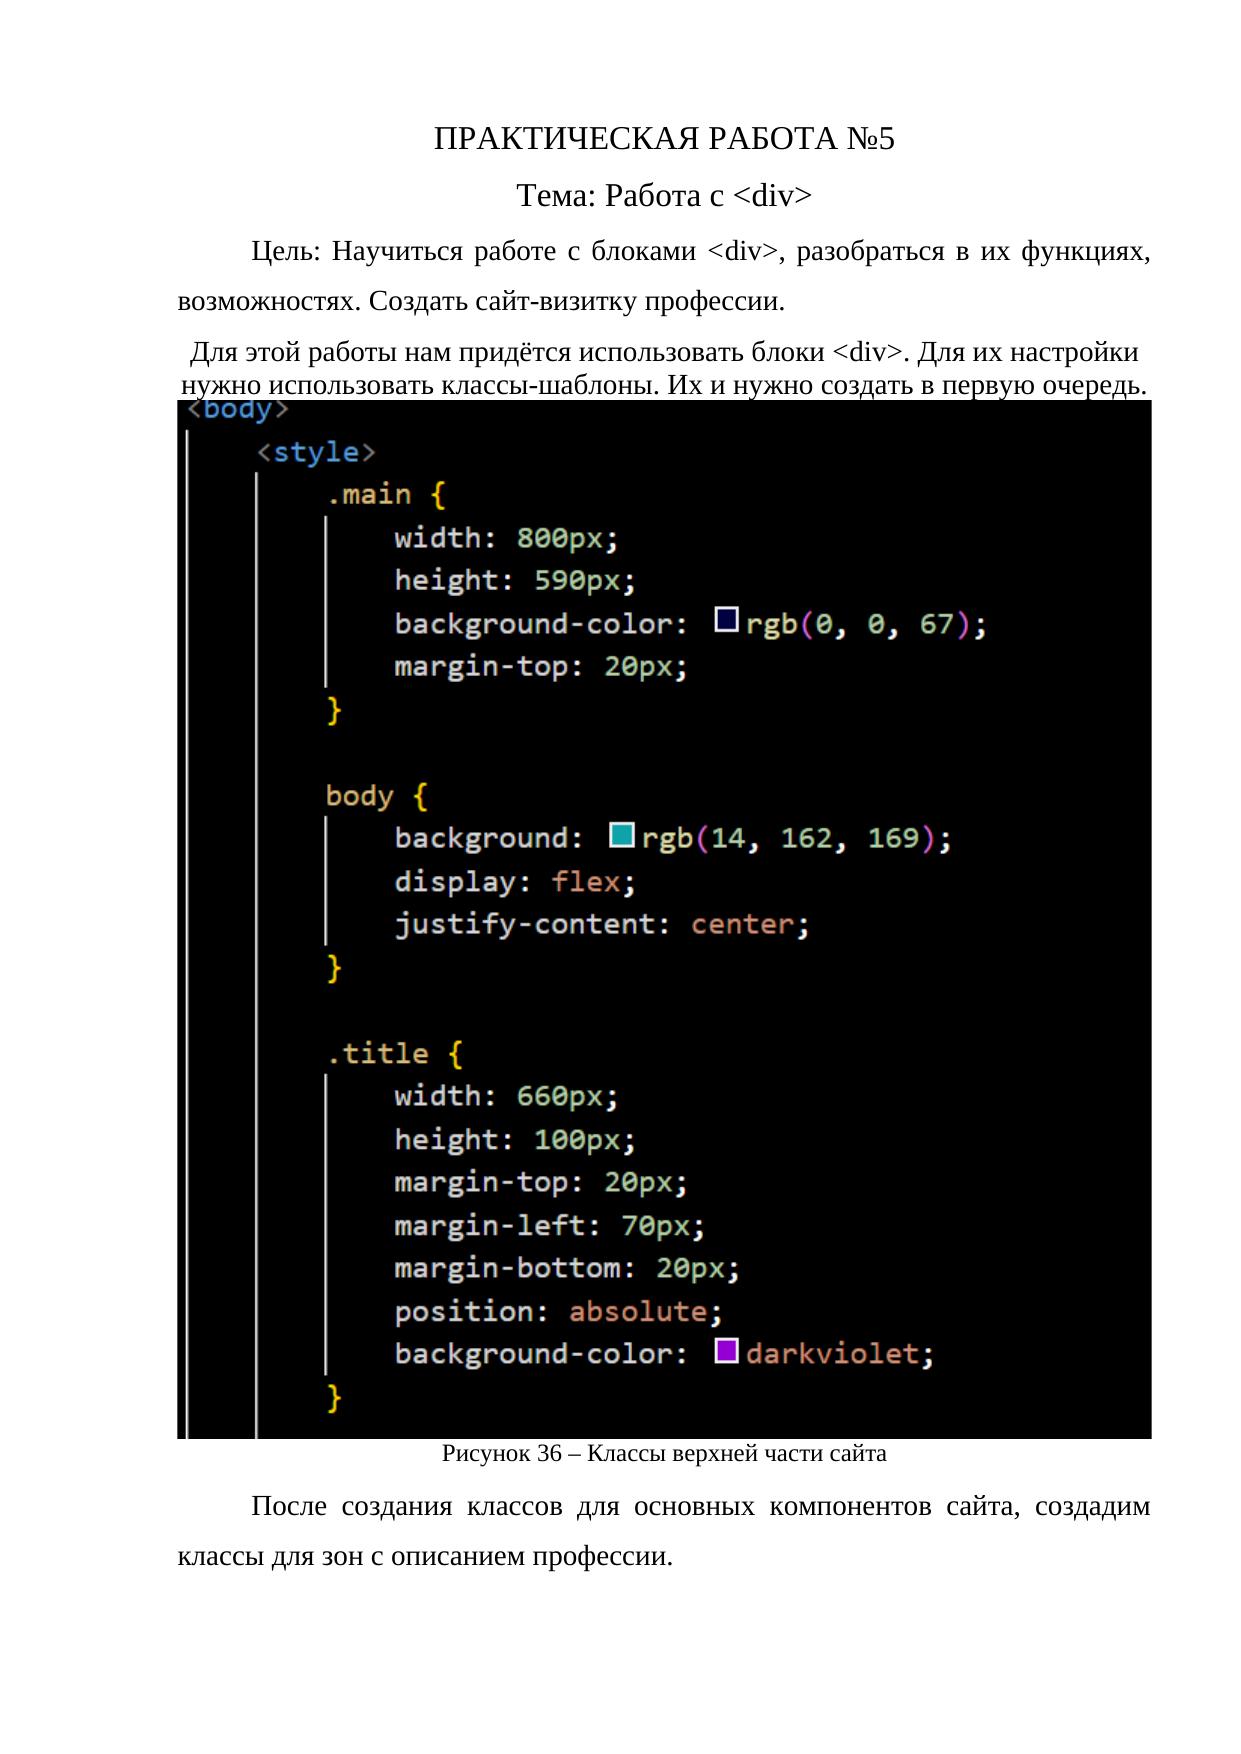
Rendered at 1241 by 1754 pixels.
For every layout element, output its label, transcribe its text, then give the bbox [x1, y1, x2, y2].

picture [177, 400, 1152, 1439]
text После создания классов для основных компонентов сайта, создадим классы для зон с описанием профессии. [177, 1488, 1152, 1572]
text Для этой работы нам придётся использовать блоки <div>. Для их настройки нужно использовать классы-шаблоны. Их и нужно создать в первую очередь. [177, 334, 1152, 400]
text ПРАКТИЧЕСКАЯ РАБОТА №5 [177, 118, 1152, 156]
text Рисунок 36 – Классы верхней части сайта [177, 1439, 1152, 1467]
text Тема: Работа с <div> [177, 176, 1152, 214]
text Цель: Научиться работе с блоками <div>, разобраться в их функциях, возможностях. Создать сайт-визитку профессии. [177, 233, 1152, 317]
